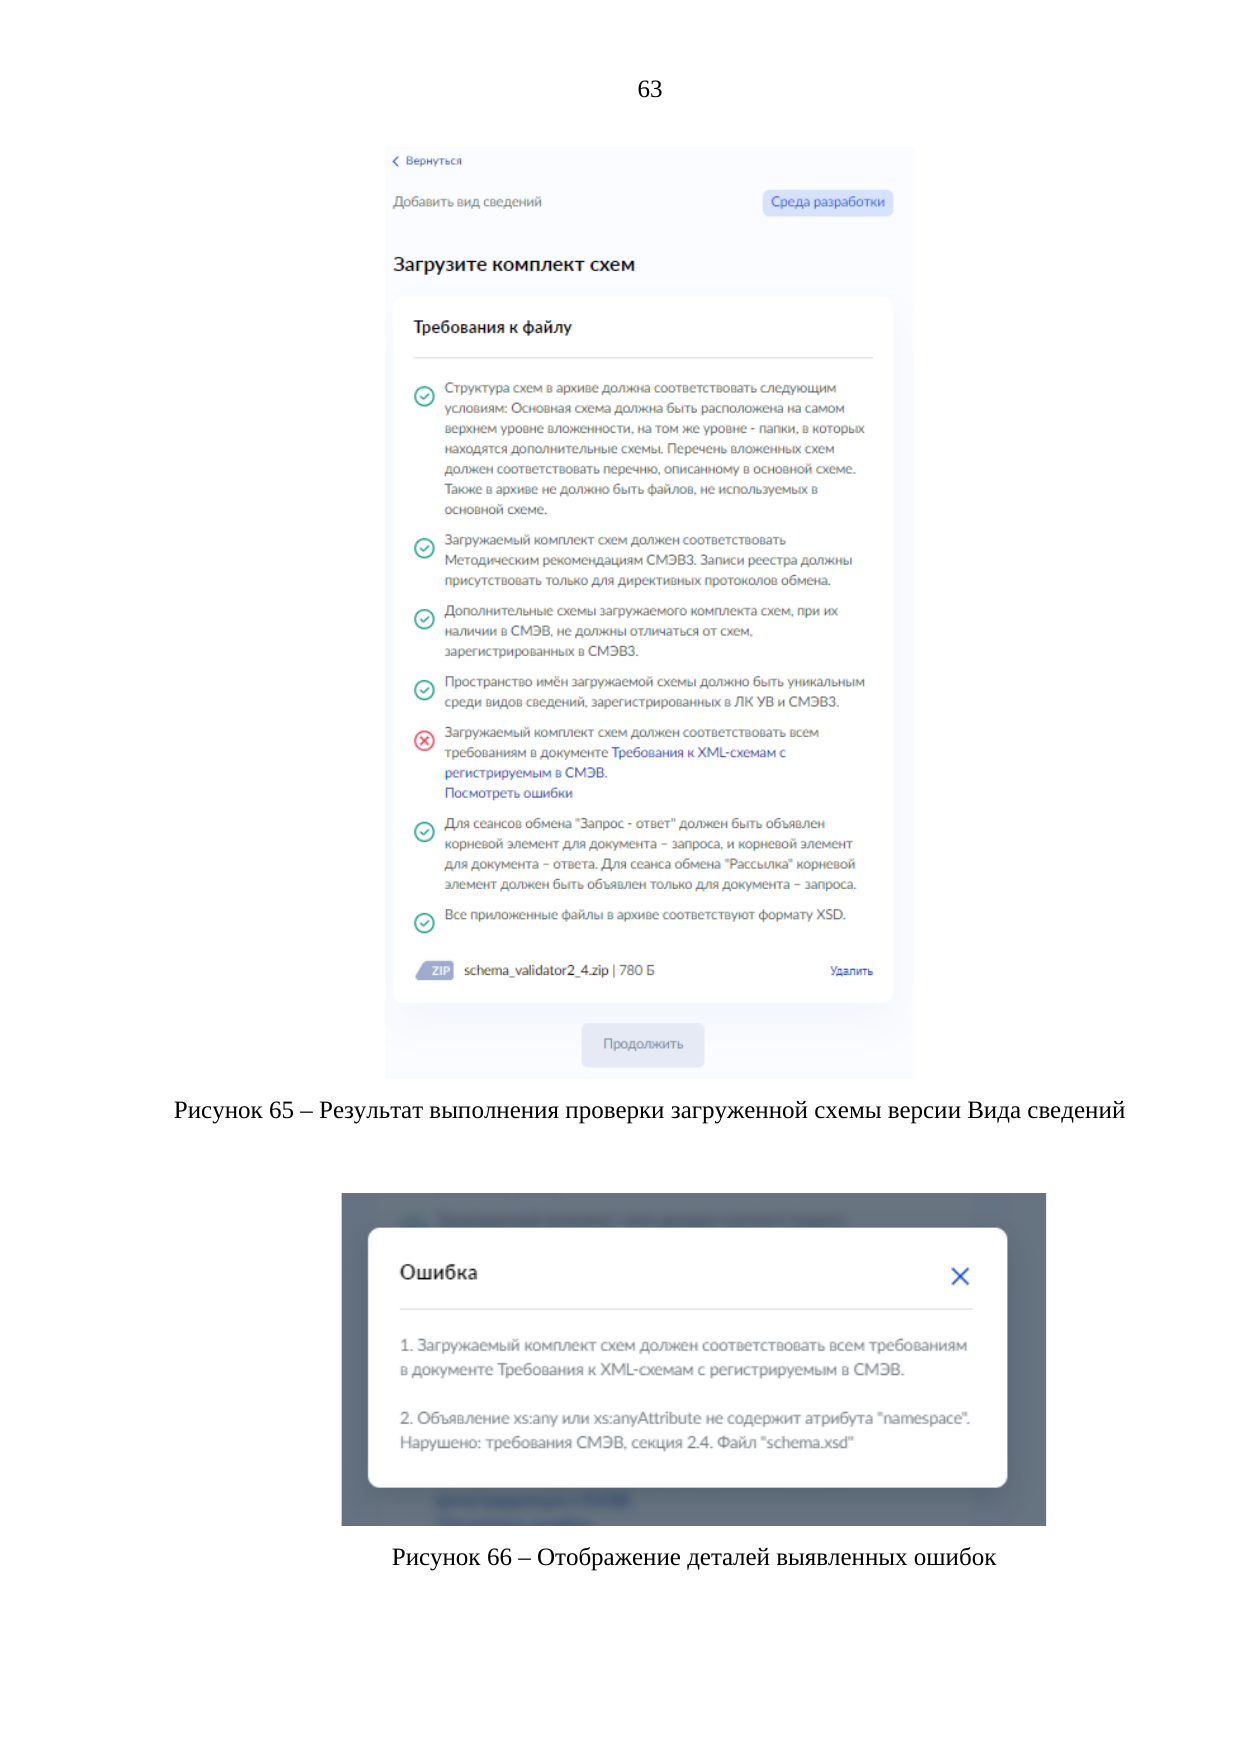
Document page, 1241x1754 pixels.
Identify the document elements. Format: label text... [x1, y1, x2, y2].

picture [384, 147, 915, 1079]
picture [341, 1193, 1047, 1526]
